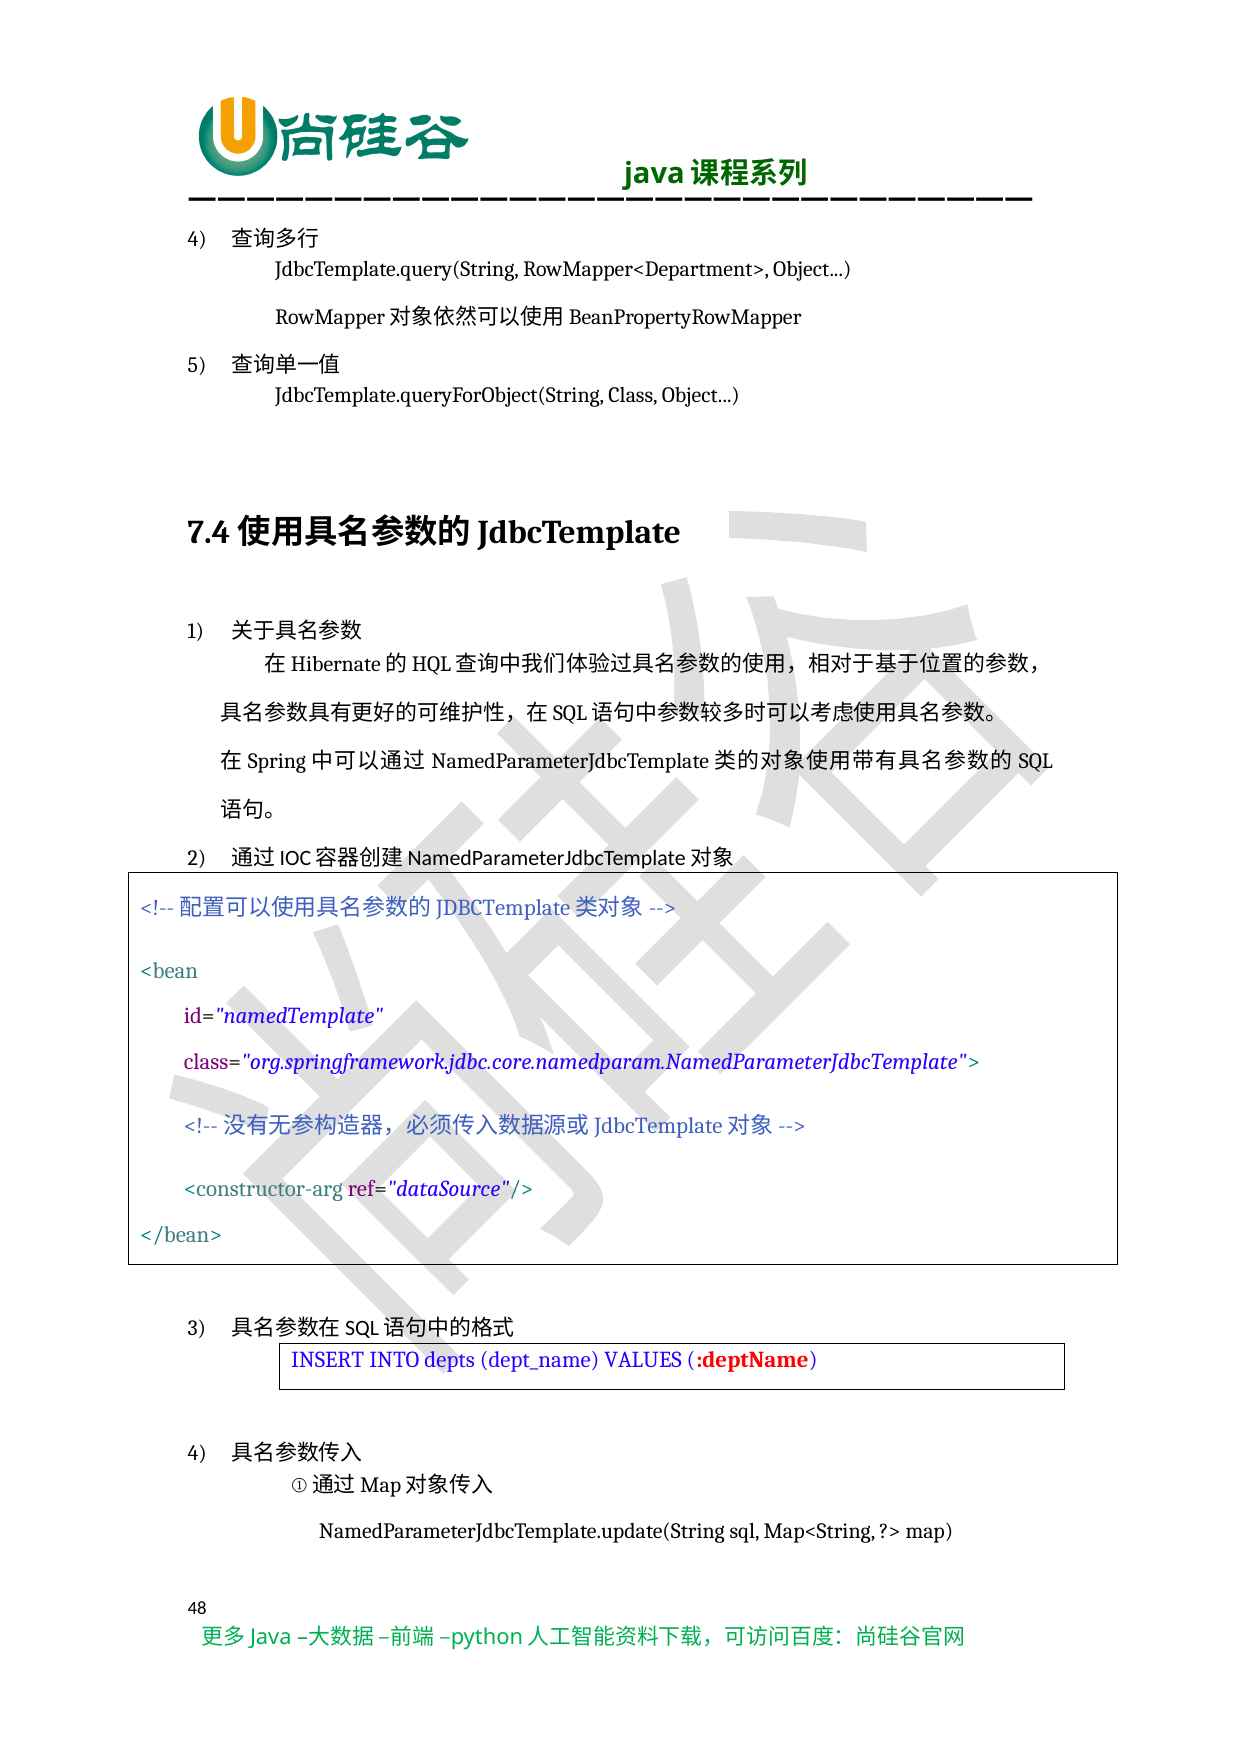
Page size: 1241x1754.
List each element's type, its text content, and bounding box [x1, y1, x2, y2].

text 在Hibernate的HQL查询中我们体验过具名参数的使用，相对于基于位置的参数，具名参数具有更好的可维护性，在SQL语句中参数较多时可以考虑使用具名参数。 [220, 645, 1053, 727]
table_header <!-- 配置可以使用具名参数的JDBCTemplate类对象 --> <bean id="namedTemplate" class="org.springframework.jdbc.core.namedparam.NamedParameterJdbcTemplate"> <!-- 没有无参构造器，必须传入数据源或JdbcTemplate对象 --> <constructor-arg ref="dataSource"/> </bean> [129, 873, 1117, 1264]
text NamedParameterJdbcTemplate.update(String sql, Map<String, ?> map) [291, 1515, 1053, 1548]
table_header INSERT INTO depts (dept_name) VALUES (:deptName) [280, 1344, 1064, 1388]
text JdbcTemplate.query(String, RowMapper<Department>, Object...) [275, 253, 1053, 286]
list 具名参数传入 [187, 1434, 1053, 1467]
subtitle 7.4 使用具名参数的JdbcTemplate [187, 497, 1053, 562]
text ①通过Map对象传入 [247, 1467, 1053, 1499]
list 查询多行 [187, 221, 1053, 253]
text 在Spring中可以通过NamedParameterJdbcTemplate类的对象使用带有具名参数的SQL语句。 [220, 742, 1053, 824]
picture [187, 88, 476, 184]
list 具名参数在SQL语句中的格式 [187, 1310, 1053, 1342]
list 关于具名参数 [187, 613, 1053, 645]
list 通过IOC容器创建NamedParameterJdbcTemplate对象 [187, 839, 1053, 872]
text RowMapper对象依然可以使用BeanPropertyRowMapper [275, 299, 1053, 331]
text JdbcTemplate.queryForObject(String, Class, Object...) [231, 379, 1053, 412]
list 查询单一值 [187, 347, 1053, 379]
